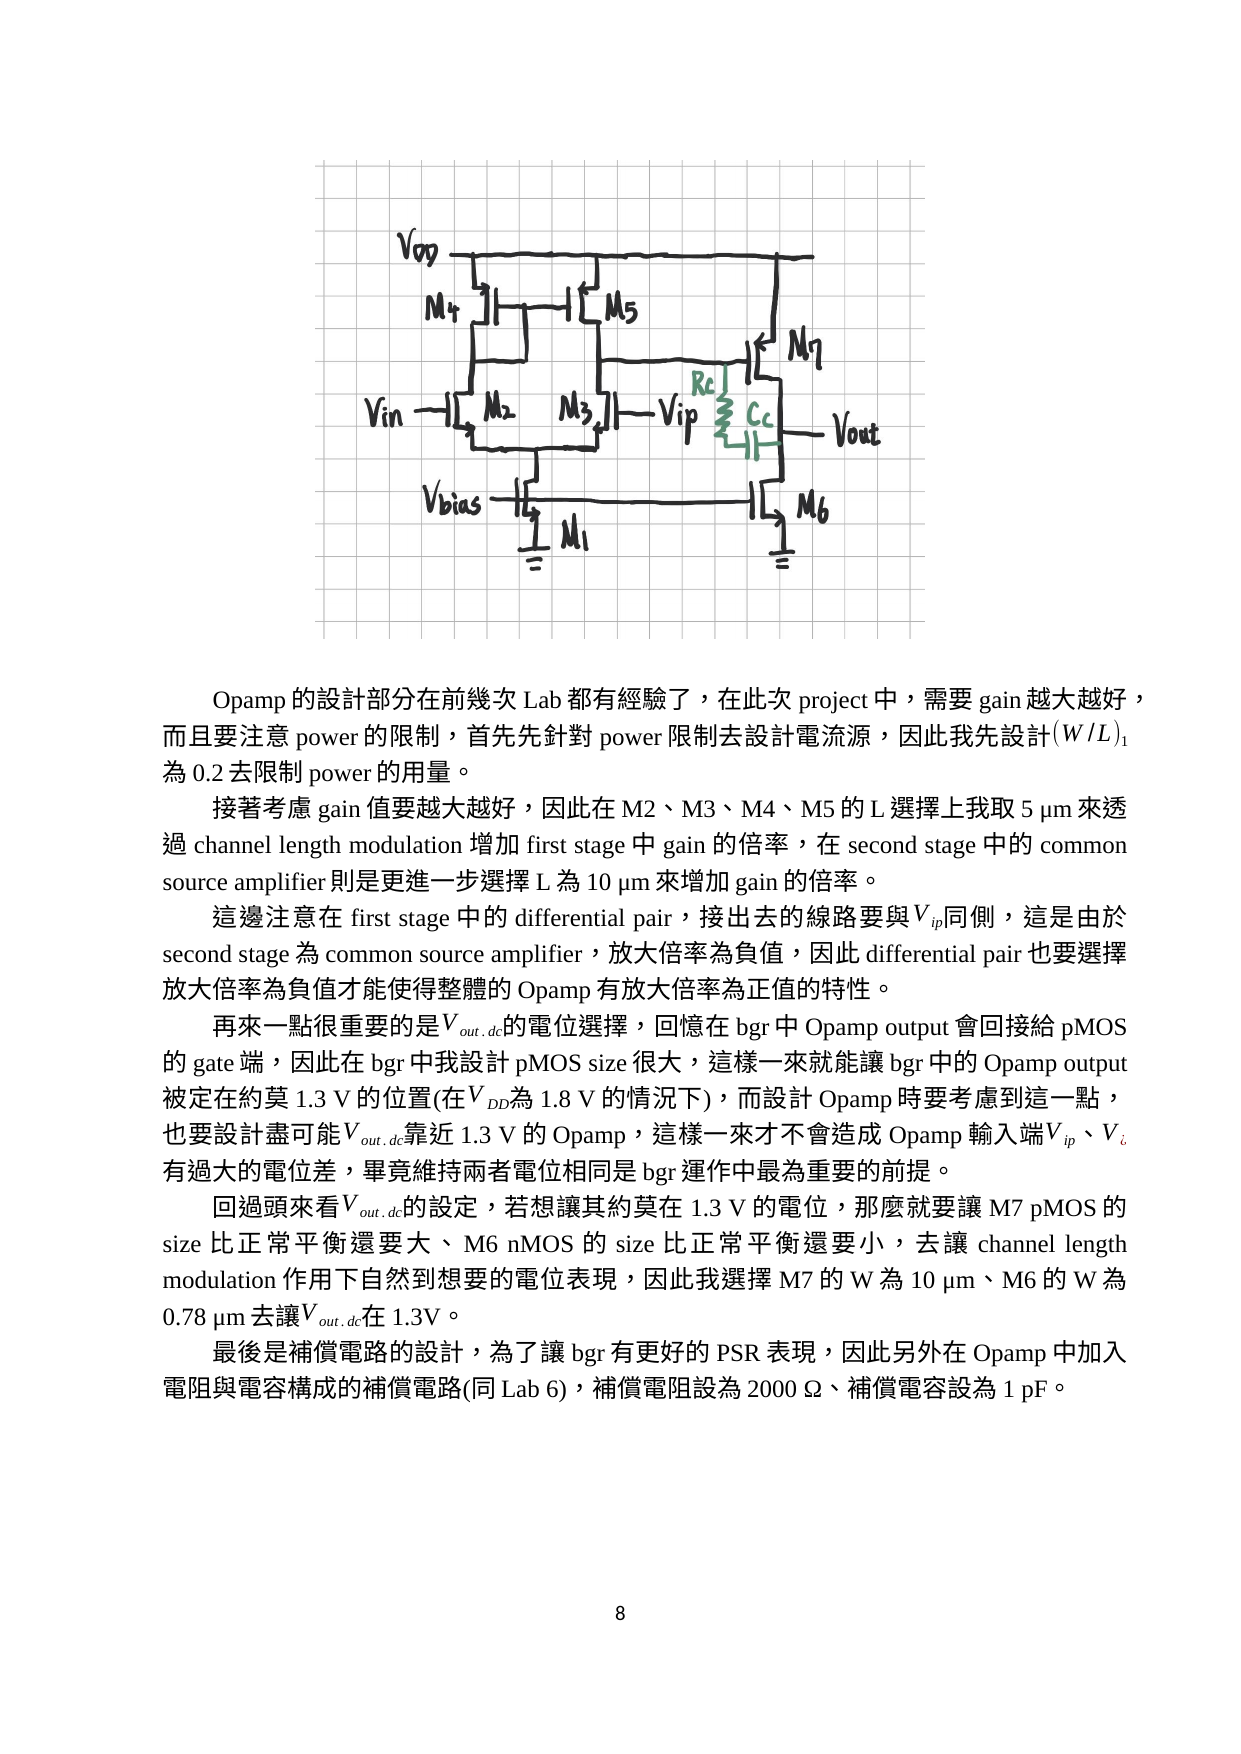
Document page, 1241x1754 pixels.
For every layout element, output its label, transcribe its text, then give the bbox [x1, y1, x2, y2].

text 最後是補償電路的設計，為了讓bgr有更好的PSR表現，因此另外在Opamp中加入電阻與電容構成的補償電路(同Lab 6)，補償電阻設為2000 Ω、補償電容設為1 pF。 [162, 1332, 1128, 1405]
text Opamp的設計部分在前幾次Lab都有經驗了，在此次project中，需要gain越大越好，而且要注意power的限制，首先先針對power限制去設計電流源，因此我先設計為0.2去限制power的用量。 [162, 680, 1128, 789]
text 接著考慮gain值要越大越好，因此在M2、M3、M4、M5的L選擇上我取5 μm來透過channel length modulation增加first stage中gain的倍率，在second stage中的common source amplifier則是更進一步選擇L為10 μm來增加gain的倍率。 [162, 789, 1128, 897]
picture [315, 160, 925, 639]
text 再來一點很重要的是的電位選擇，回憶在bgr中Opamp output會回接給pMOS的gate端，因此在bgr中我設計pMOS size很大，這樣一來就能讓bgr中的Opamp output被定在約莫1.3 V的位置(在為1.8 V的情況下)，而設計Opamp時要考慮到這一點，也要設計盡可能靠近1.3 V的Opamp，這樣一來才不會造成Opamp輸入端、有過大的電位差，畢竟維持兩者電位相同是bgr運作中最為重要的前提。 [162, 1006, 1128, 1187]
text 回過頭來看的設定，若想讓其約莫在1.3 V的電位，那麼就要讓M7 pMOS的size比正常平衡還要大、M6 nMOS的size比正常平衡還要小，去讓channel length modulation作用下自然到想要的電位表現，因此我選擇M7的W為10 μm、M6的W為0.78 μm去讓在1.3V。 [162, 1187, 1128, 1332]
text 這邊注意在first stage中的differential pair，接出去的線路要與同側，這是由於second stage為common source amplifier，放大倍率為負值，因此differential pair也要選擇放大倍率為負值才能使得整體的Opamp有放大倍率為正值的特性。 [162, 897, 1128, 1006]
